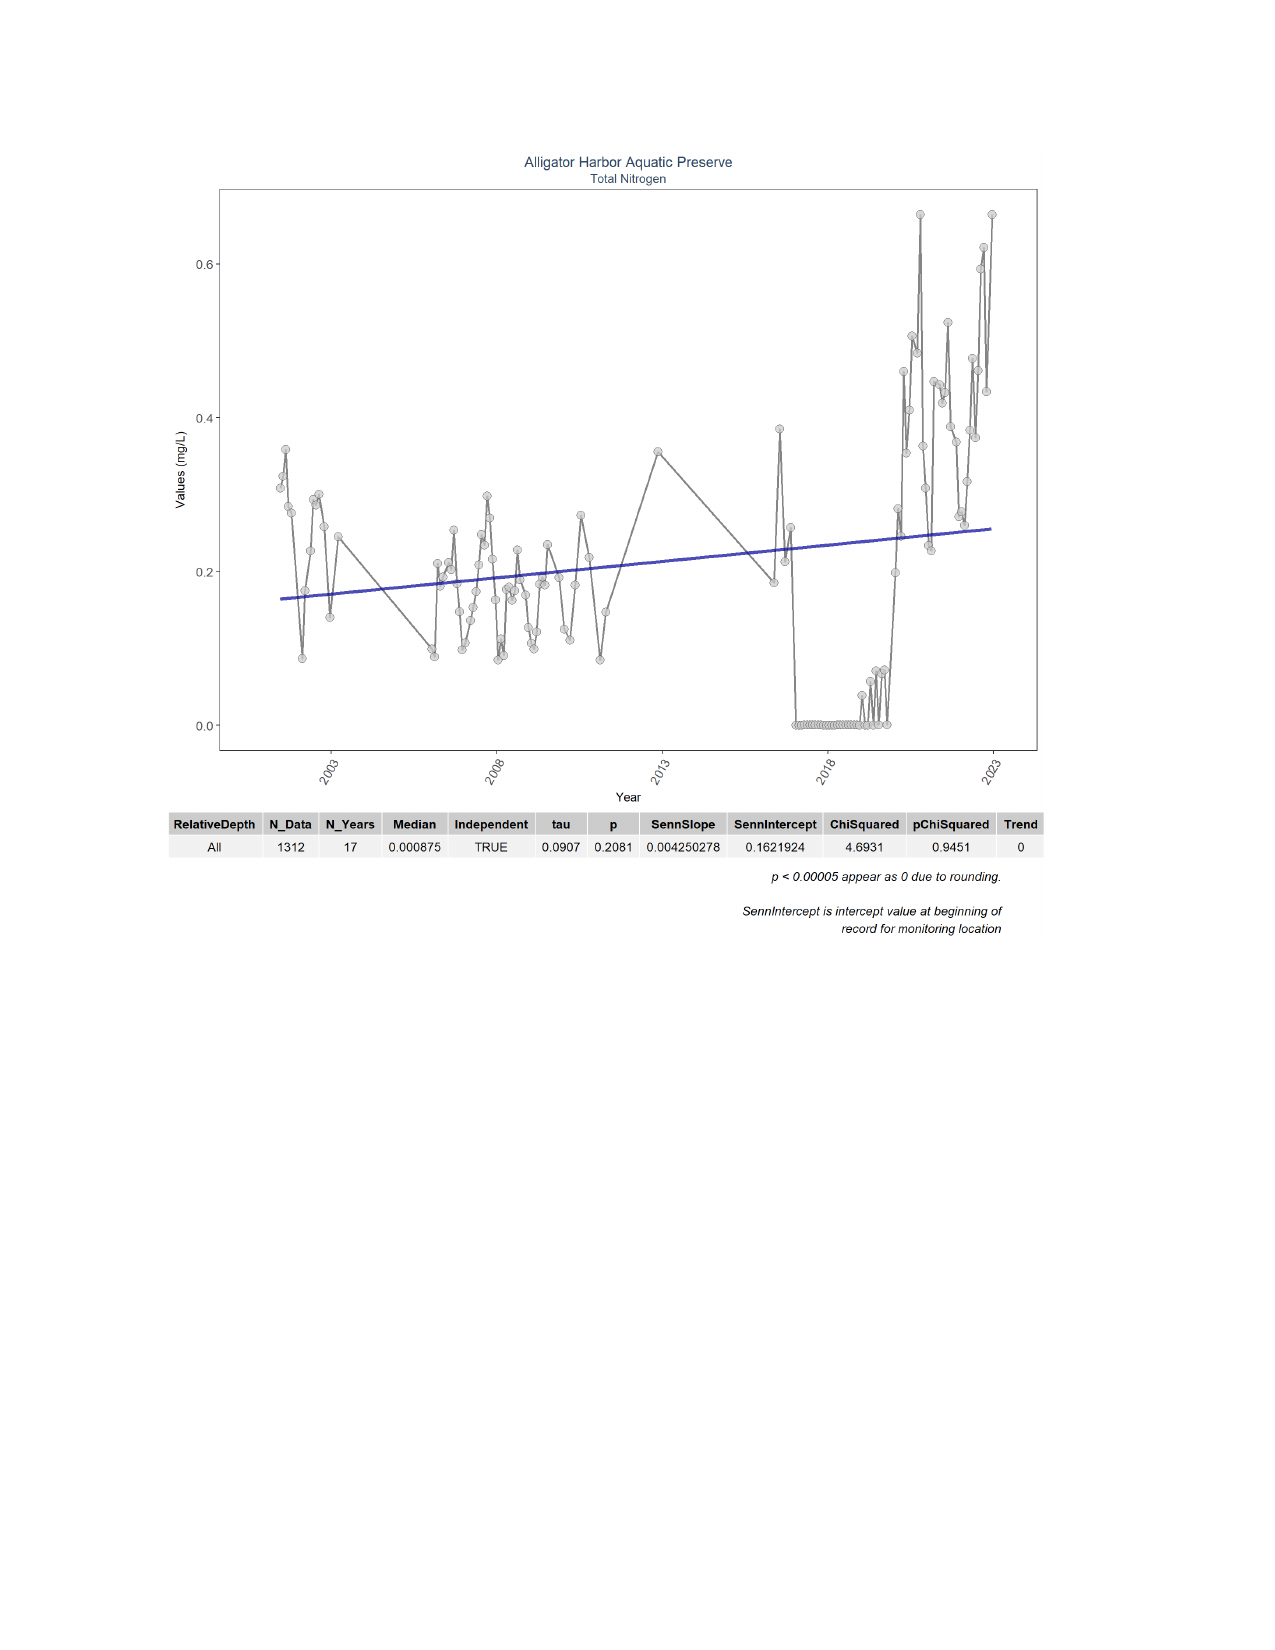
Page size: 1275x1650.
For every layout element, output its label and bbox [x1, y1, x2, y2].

picture [168, 150, 1044, 938]
